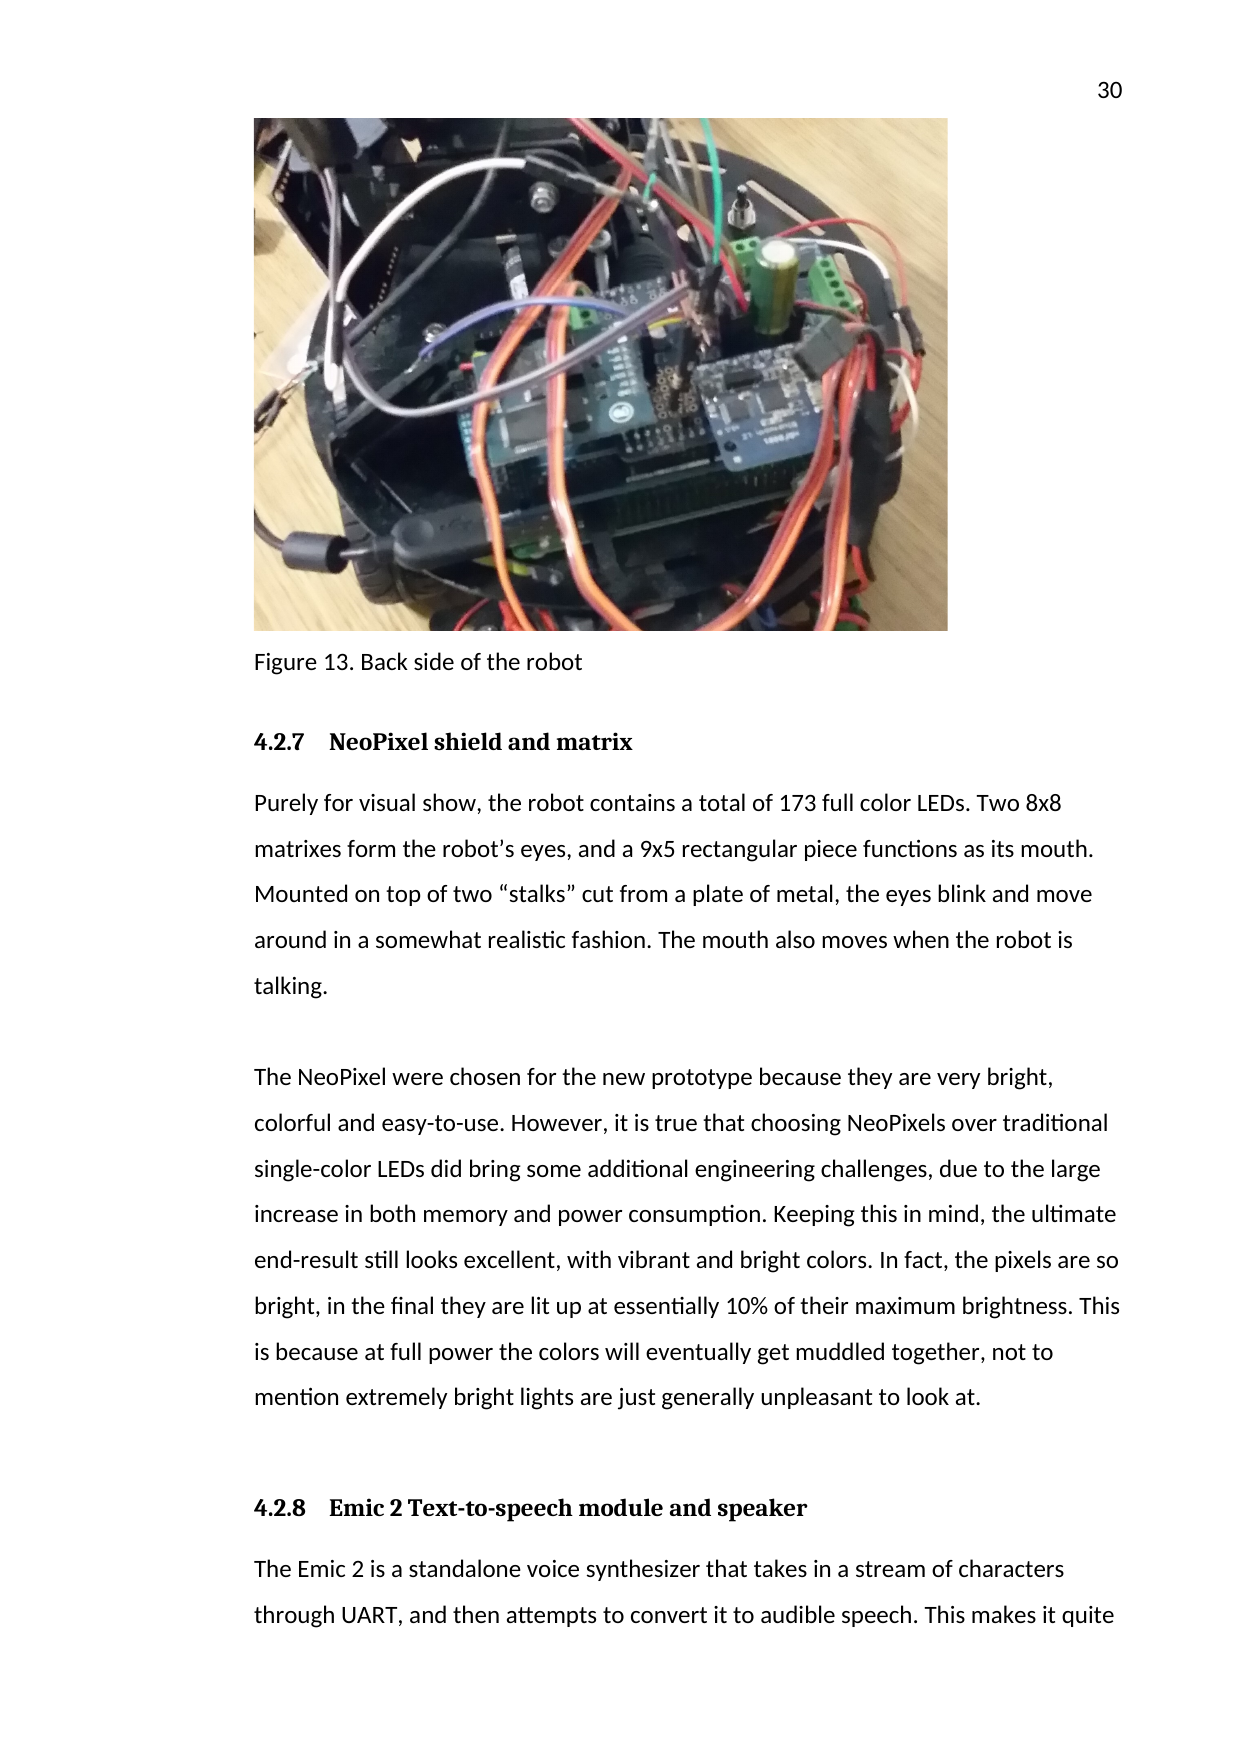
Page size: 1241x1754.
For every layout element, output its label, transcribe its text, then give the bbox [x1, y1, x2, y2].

text Purely for visual show, the robot contains a total of 173 full color LEDs. Two 8x8 matrixes form the robot’s eyes, and a 9x5 rectangular piece functions as its mouth. Mounted on top of two “stalks” cut from a plate of metal, the eyes blink and move around in a somewhat realistic fashion. The mouth also moves when the robot is talking. [254, 787, 1122, 1000]
text Figure 13. Back side of the robot [254, 646, 1122, 676]
subtitle NeoPixel shield and matrix [254, 728, 1122, 756]
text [254, 1553, 1122, 1629]
text The NeoPixel were chosen for the new prototype because they are very bright, colorful and easy-to-use. However, it is true that choosing NeoPixels over traditional single-color LEDs did bring some additional engineering challenges, due to the large increase in both memory and power consumption. Keeping this in mind, the ultimate end-result still looks excellent, with vibrant and bright colors. In fact, the pixels are so bright, in the final they are lit up at essentially 10% of their maximum brightness. This is because at full power the colors will eventually get muddled together, not to mention extremely bright lights are just generally unpleasant to look at. [254, 1061, 1122, 1412]
subtitle Emic 2 Text-to-speech module and speaker [254, 1494, 1122, 1522]
picture [253, 118, 948, 631]
